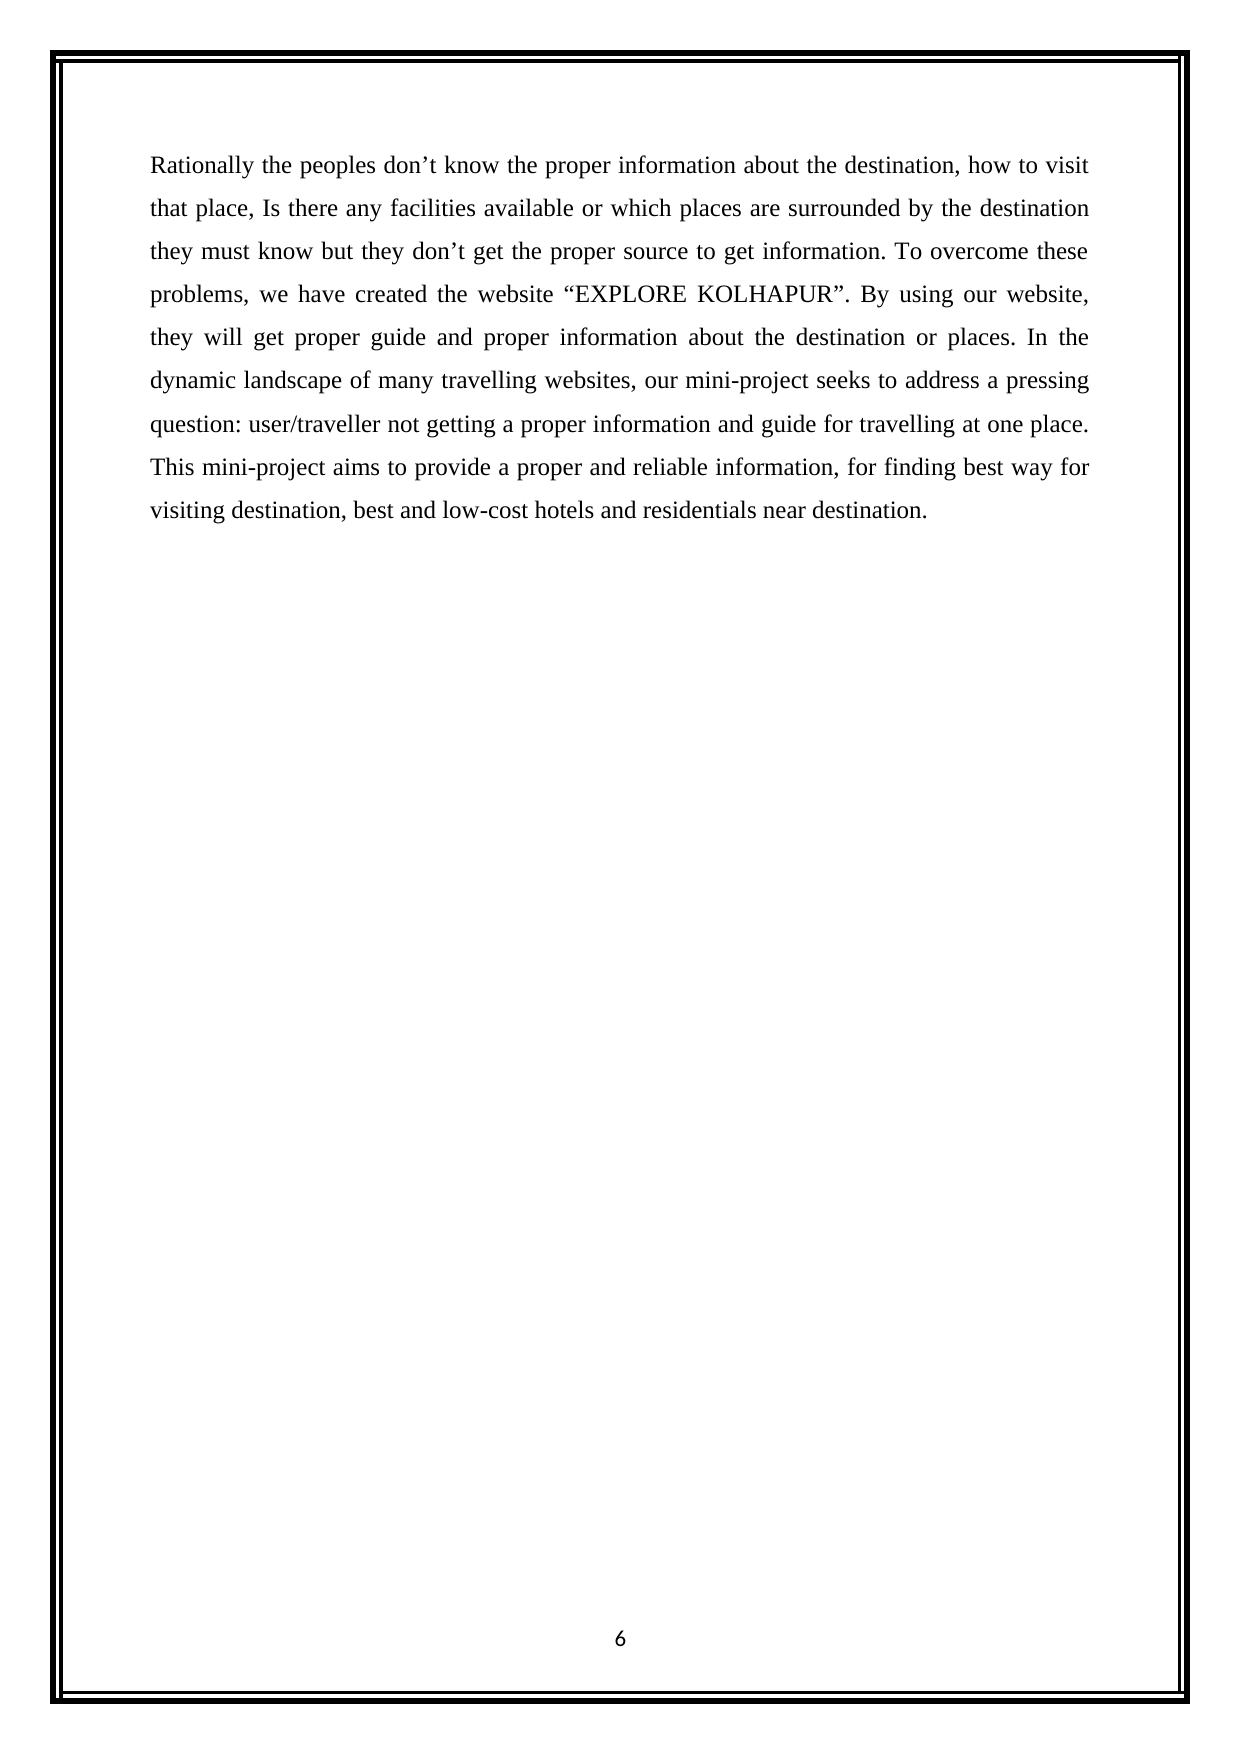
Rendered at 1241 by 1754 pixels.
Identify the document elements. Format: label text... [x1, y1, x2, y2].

text Rationally the peoples don’t know the proper information about the destination, how to visit that place, Is there any facilities available or which places are surrounded by the destination they must know but they don’t get the proper source to get information. To overcome these problems, we have created the website “EXPLORE KOLHAPUR”. By using our website, they will get proper guide and proper information about the destination or places. In the dynamic landscape of many travelling websites, our mini-project seeks to address a pressing question: user/traveller not getting a proper information and guide for travelling at one place. This mini-project aims to provide a proper and reliable information, for finding best way for visiting destination, best and low-cost hotels and residentials near destination. [150, 150, 1090, 524]
